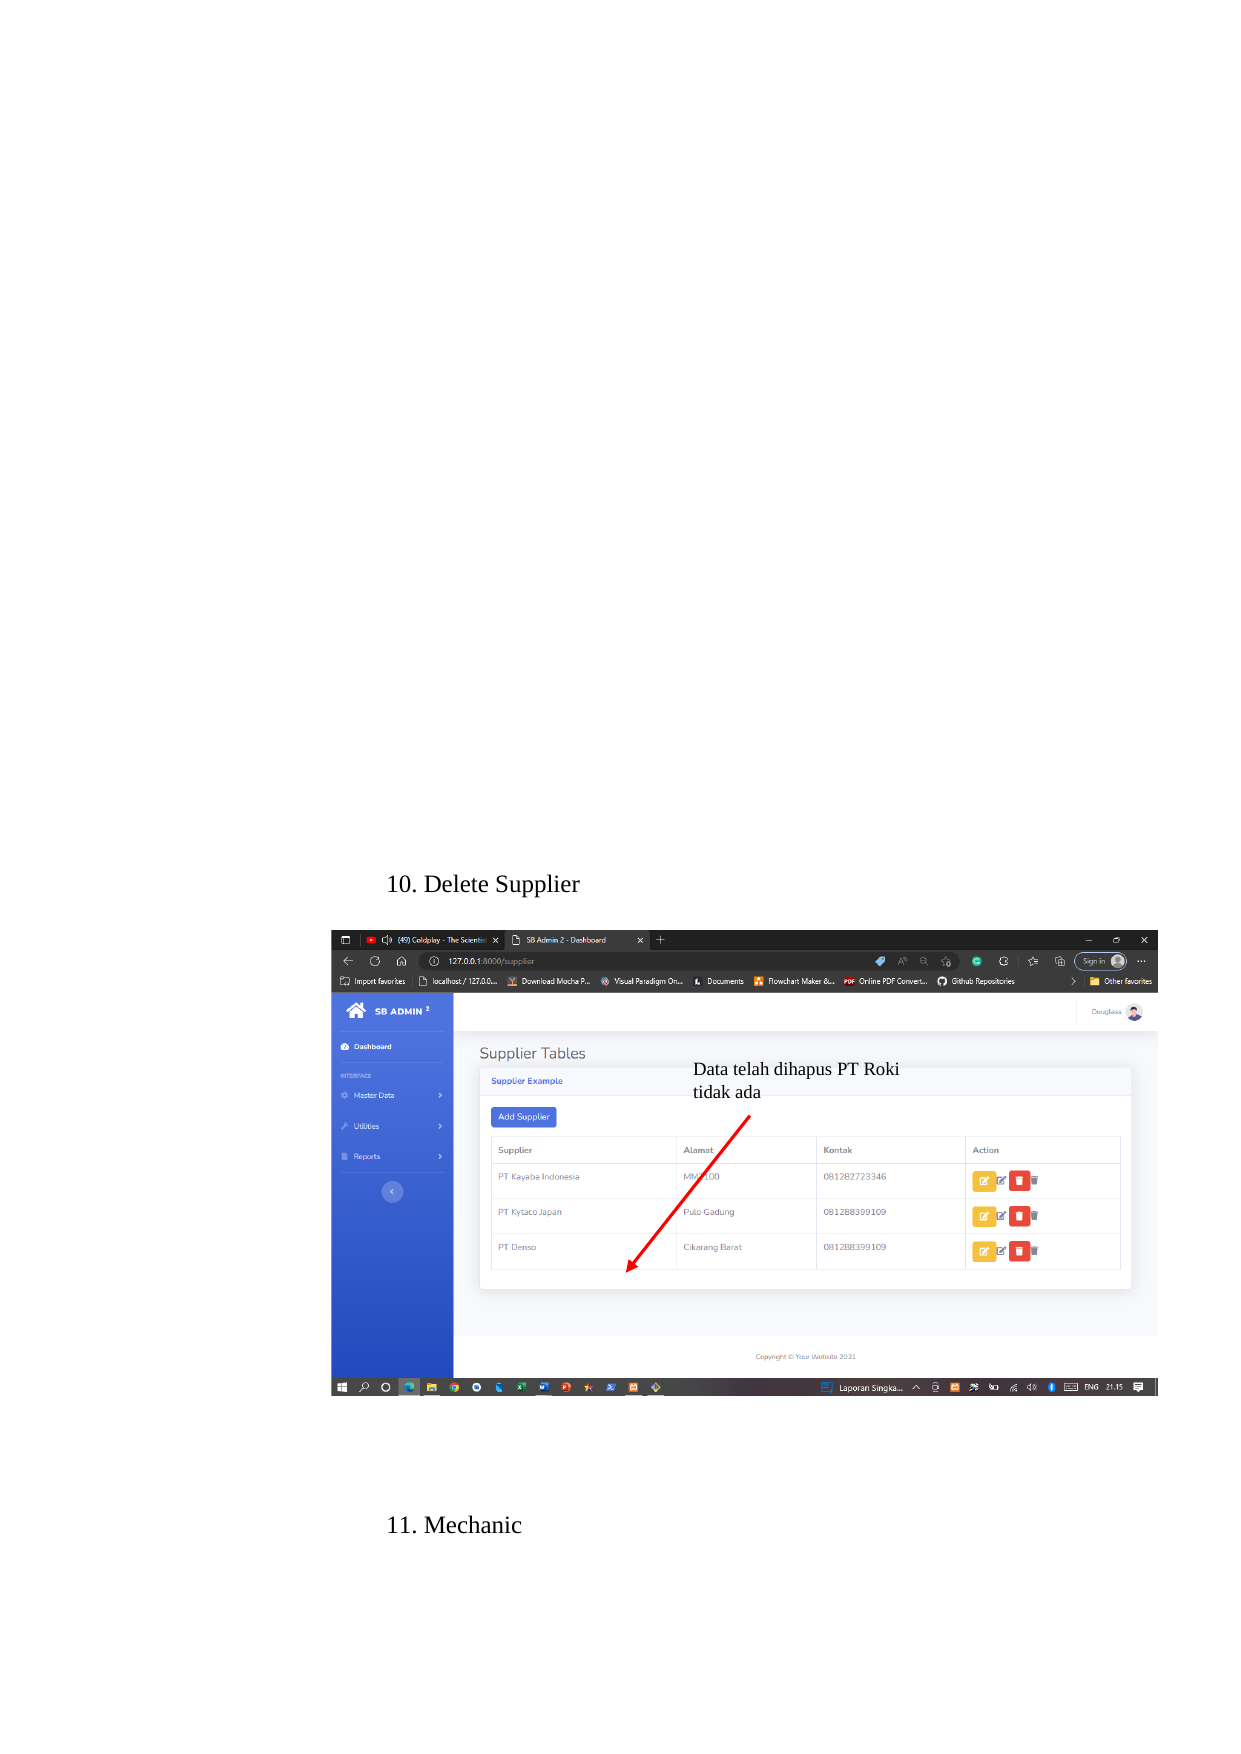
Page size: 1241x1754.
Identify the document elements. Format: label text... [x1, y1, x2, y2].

picture [331, 930, 1158, 1396]
list Delete Supplier [386, 869, 1063, 898]
list Mechanic [386, 1510, 1063, 1539]
